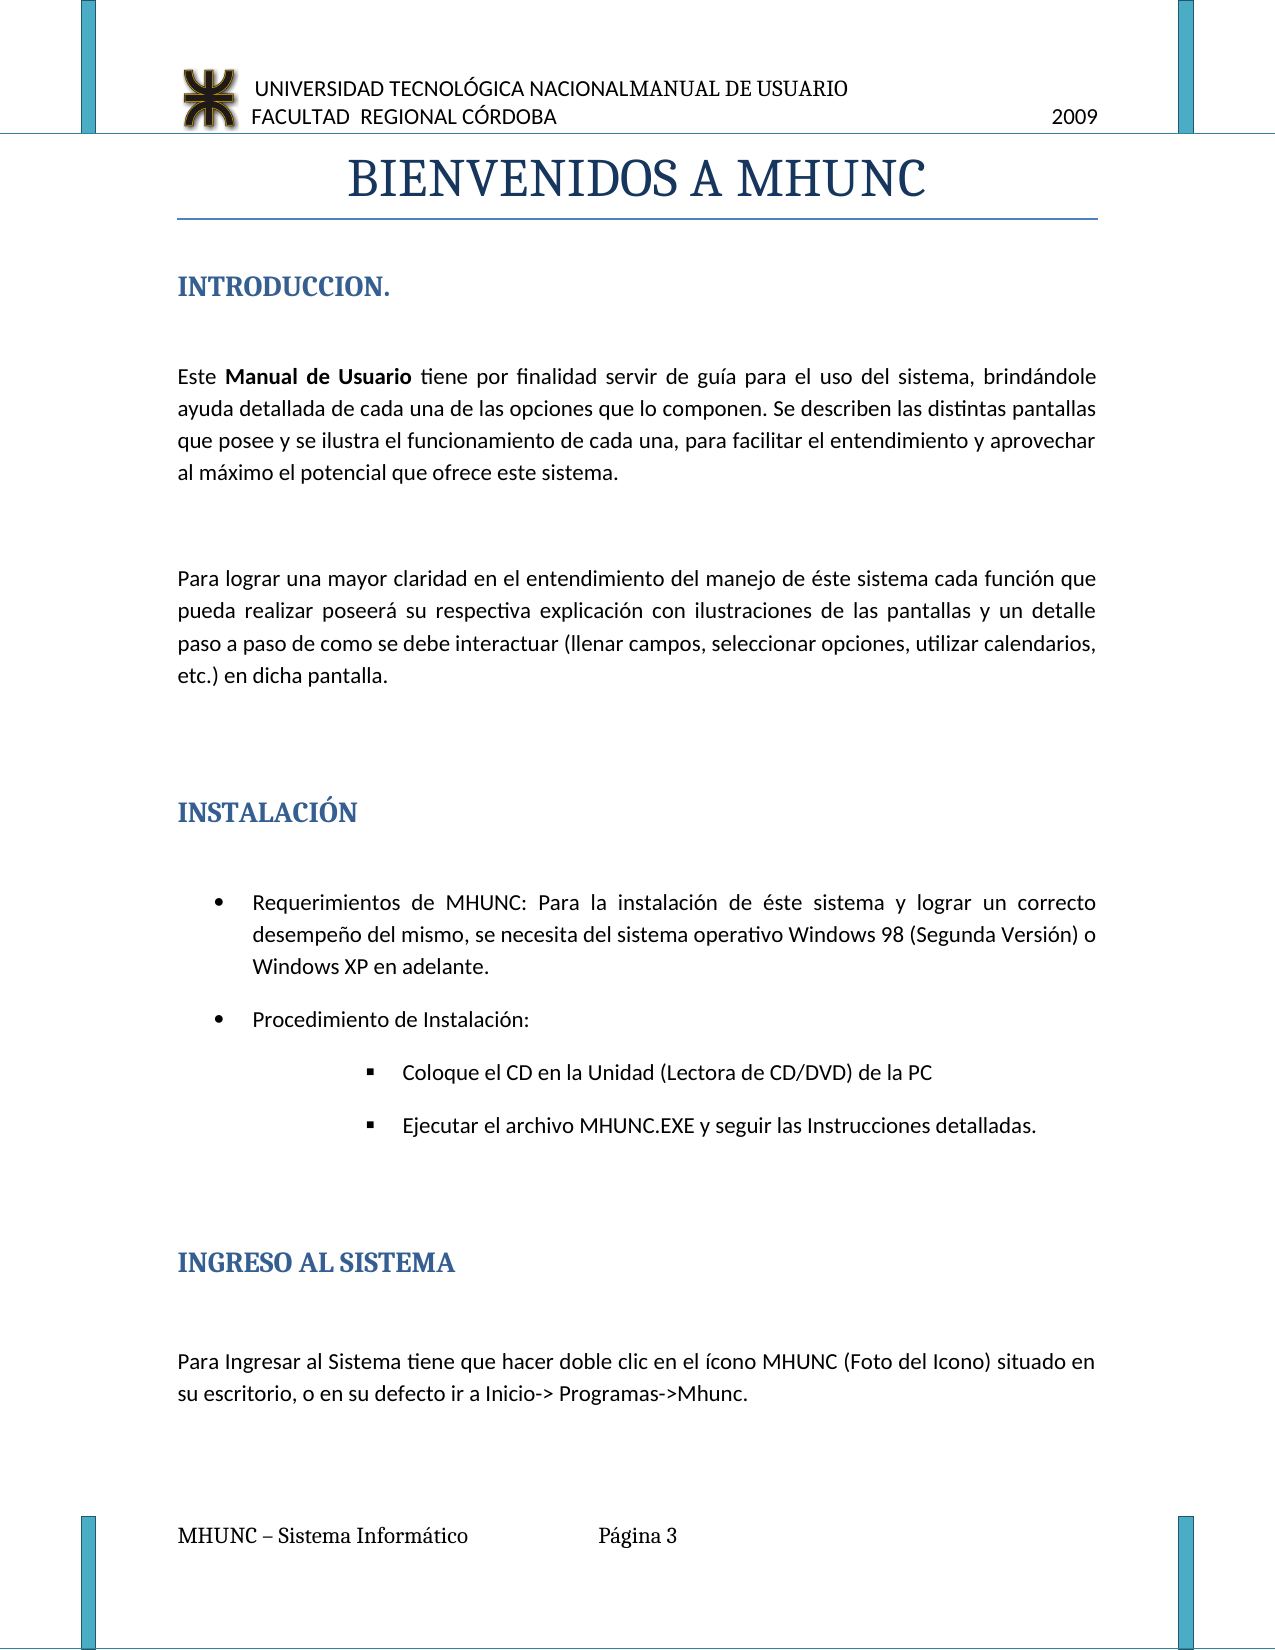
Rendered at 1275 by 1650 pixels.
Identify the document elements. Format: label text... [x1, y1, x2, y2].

subtitle INTRODUCCION. [177, 270, 1098, 304]
list Coloque el CD en (Lectora de CD/DVD) de [365, 1058, 1098, 1086]
title BIENVENIDOS A MHUNC [177, 148, 1098, 218]
list Procedimiento de Instalación: [215, 1005, 1098, 1033]
text Este Manual de Usuario tiene por finalidad servir de guía para el uso del sistema, brindándole ayuda detallada de cada una de las opciones que lo componen. Se describen las distintas pantallas que posee y se ilustra el funcionamiento de cada una, para facilitar el entendimiento y aprovechar al máximo el potencial que ofrece este sistema. [177, 362, 1098, 486]
subtitle INSTALACIÓN [177, 796, 1098, 830]
subtitle INGRESO AL SISTEMA [177, 1246, 1098, 1280]
text Para Ingresar al Sistema tiene que hacer doble clic en el ícono MHUNC (Foto del Icono) situado en su escritorio, o en su defecto ir a Inicio-> Programas->Mhunc. [177, 1347, 1098, 1407]
list Requerimientos de MHUNC: Para la instalación de éste sistema y lograr un correcto desempeño del mismo, se necesita del sistema operativo Windows 98 (Segunda Versión) o Windows XP en adelante. [215, 888, 1098, 980]
picture [182, 68, 240, 132]
text Para lograr una mayor claridad en el entendimiento del manejo de éste sistema cada función que pueda realizar poseerá su respectiva explicación con ilustraciones de las pantallas y un detalle paso a paso de como se debe interactuar (llenar campos, seleccionar opciones, utilizar calendarios, etc.) en dicha pantalla. [177, 564, 1098, 689]
list Ejecutar el archivo MHUNC.EXE y seguir las Instrucciones detalladas. [365, 1111, 1098, 1139]
